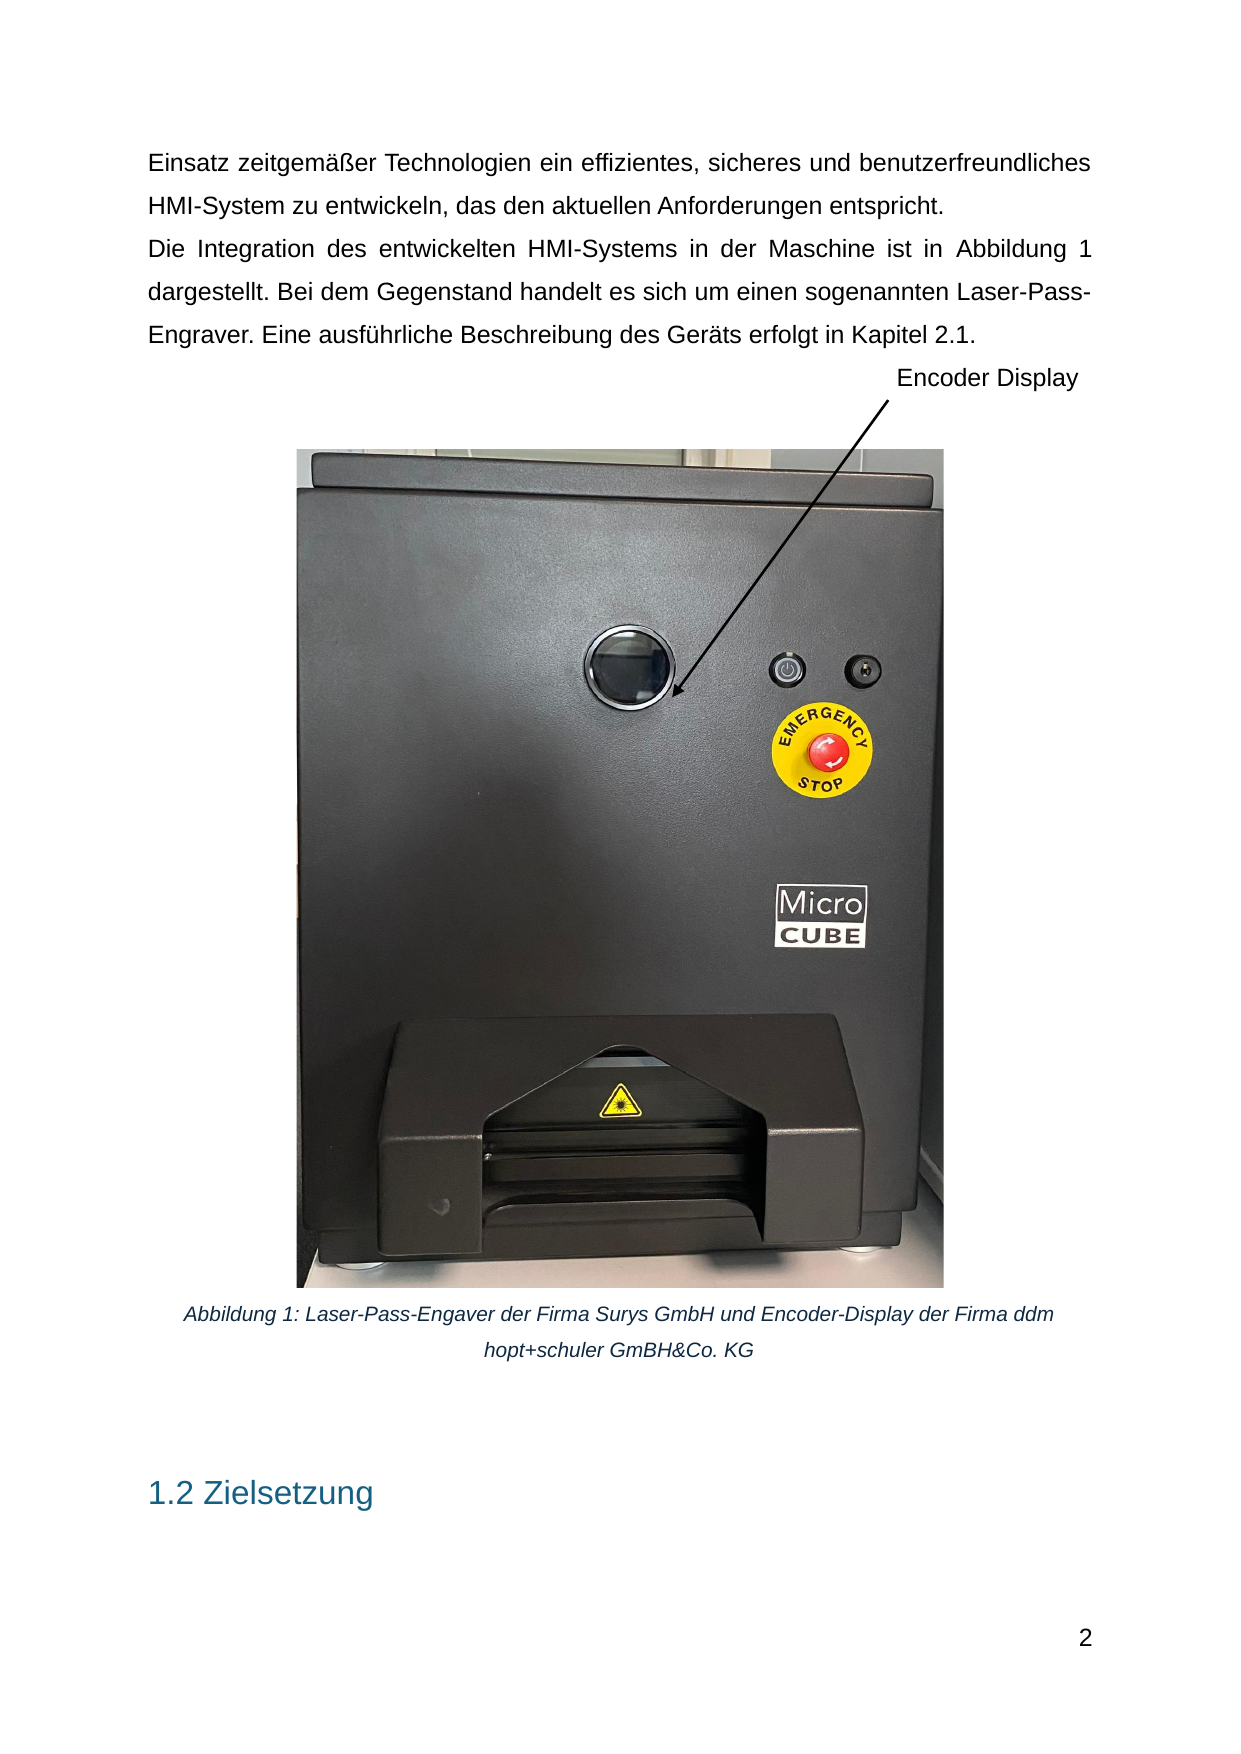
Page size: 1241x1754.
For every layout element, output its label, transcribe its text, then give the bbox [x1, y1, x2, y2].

text Die Integration des entwickelten HMI-Systems in der Maschine ist in Abbildung 1 dargestellt. Bei dem Gegenstand handelt es sich um einen sogenannten Laser-Pass-Engraver. Eine ausführliche Beschreibung des Geräts erfolgt in Kapitel 2.1. [148, 234, 1093, 349]
subtitle 1.2 Zielsetzung [148, 1473, 1093, 1511]
picture [296, 449, 944, 1288]
text Encoder Display [148, 363, 1093, 392]
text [148, 148, 1093, 219]
text Abbildung 1: Laser-Pass-Engaver der Firma Surys GmbH und Encoder-Display der Firma ddm hopt+schuler GmBH&Co. KG [148, 1302, 1093, 1361]
